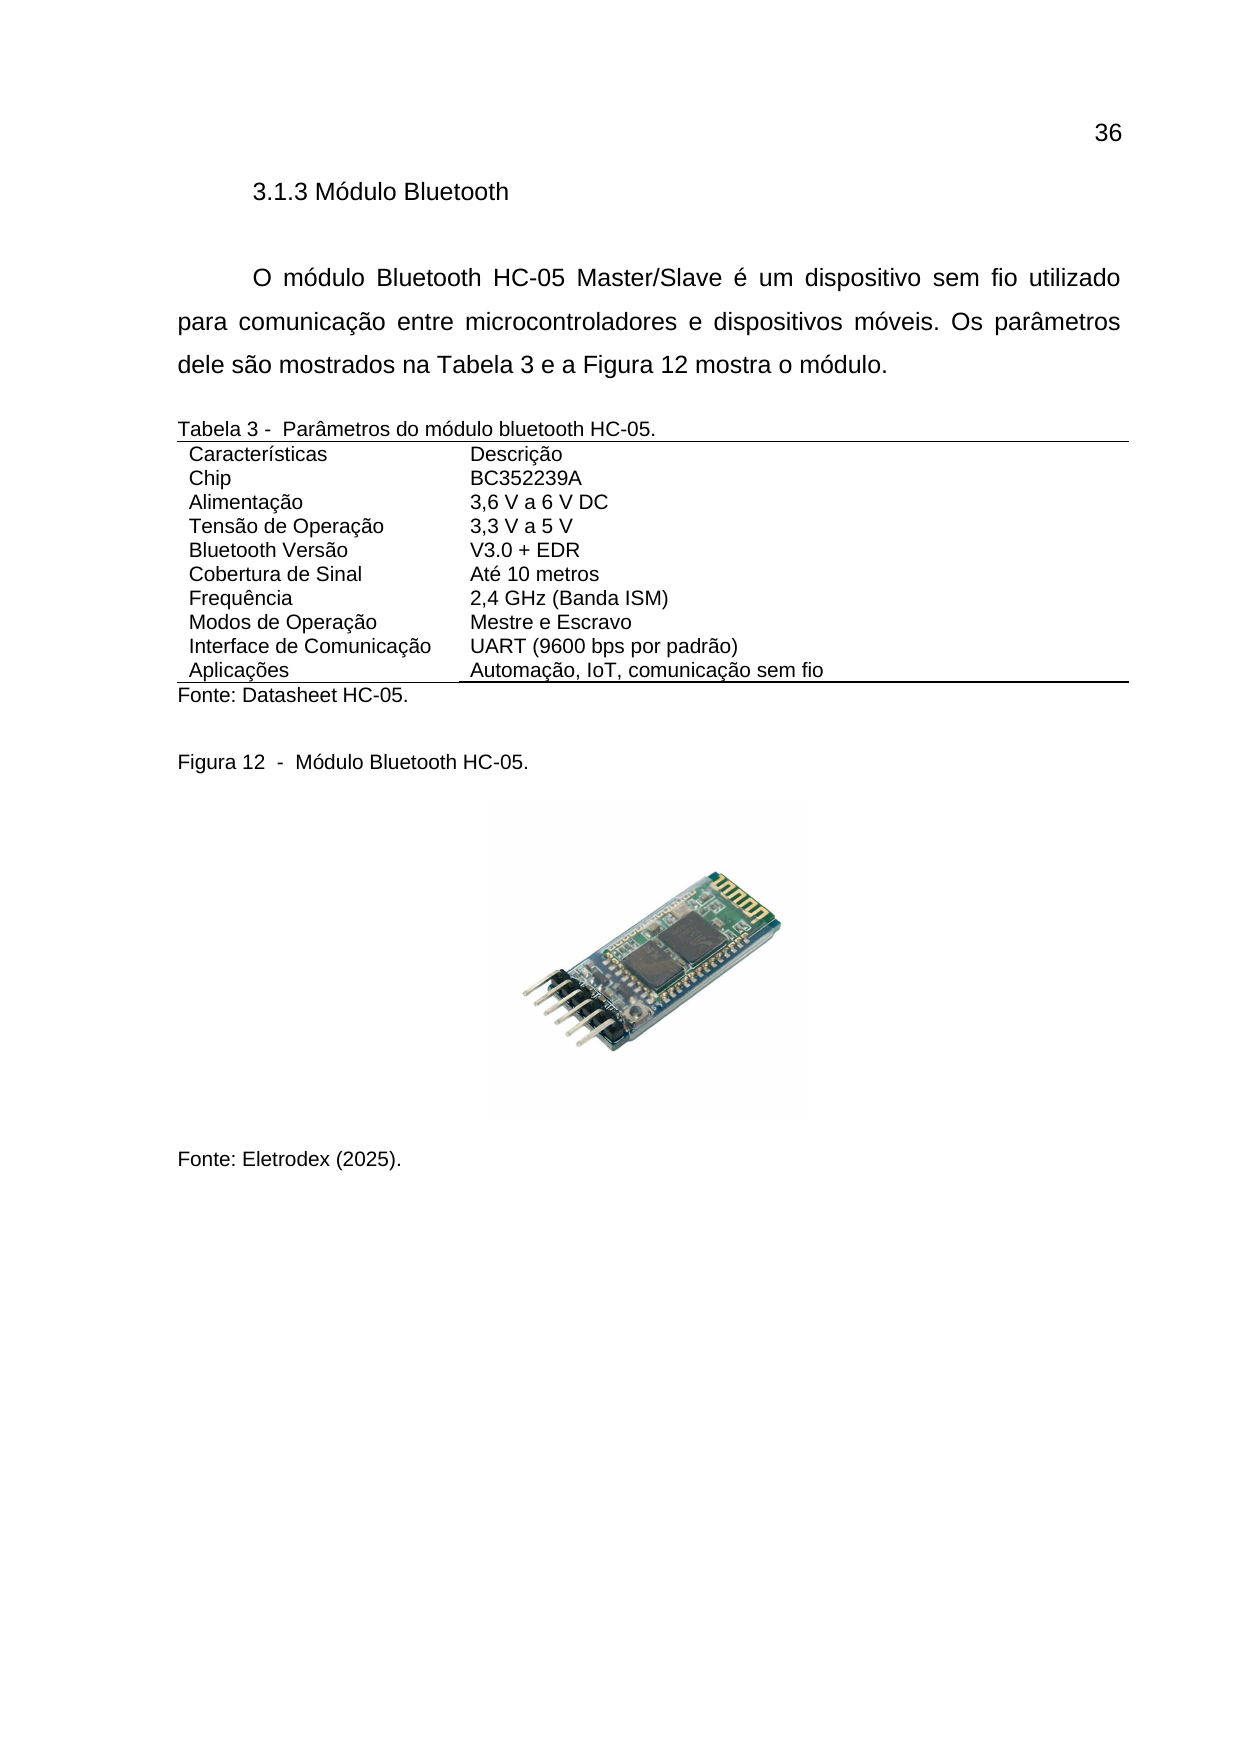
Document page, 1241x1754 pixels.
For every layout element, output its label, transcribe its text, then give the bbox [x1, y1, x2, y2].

text O módulo Bluetooth HC-05 Master/Slave é um dispositivo sem fio utilizado para comunicação entre microcontroladores e dispositivos móveis. Os parâmetros dele são mostrados na Tabela 3 e a Figura 12 mostra o módulo. [177, 263, 1122, 378]
subtitle Figura 12 - Módulo Bluetooth HC-05. [177, 750, 1122, 774]
picture [488, 798, 812, 1123]
text Fonte: Datasheet HC-05. [177, 683, 1122, 707]
subtitle Tabela 3 - Parâmetros do módulo bluetooth HC-05. [177, 417, 1122, 441]
text Fonte: Eletrodex (2025). [177, 1147, 1122, 1171]
subtitle 3.1.3 Módulo Bluetooth [252, 177, 1122, 206]
